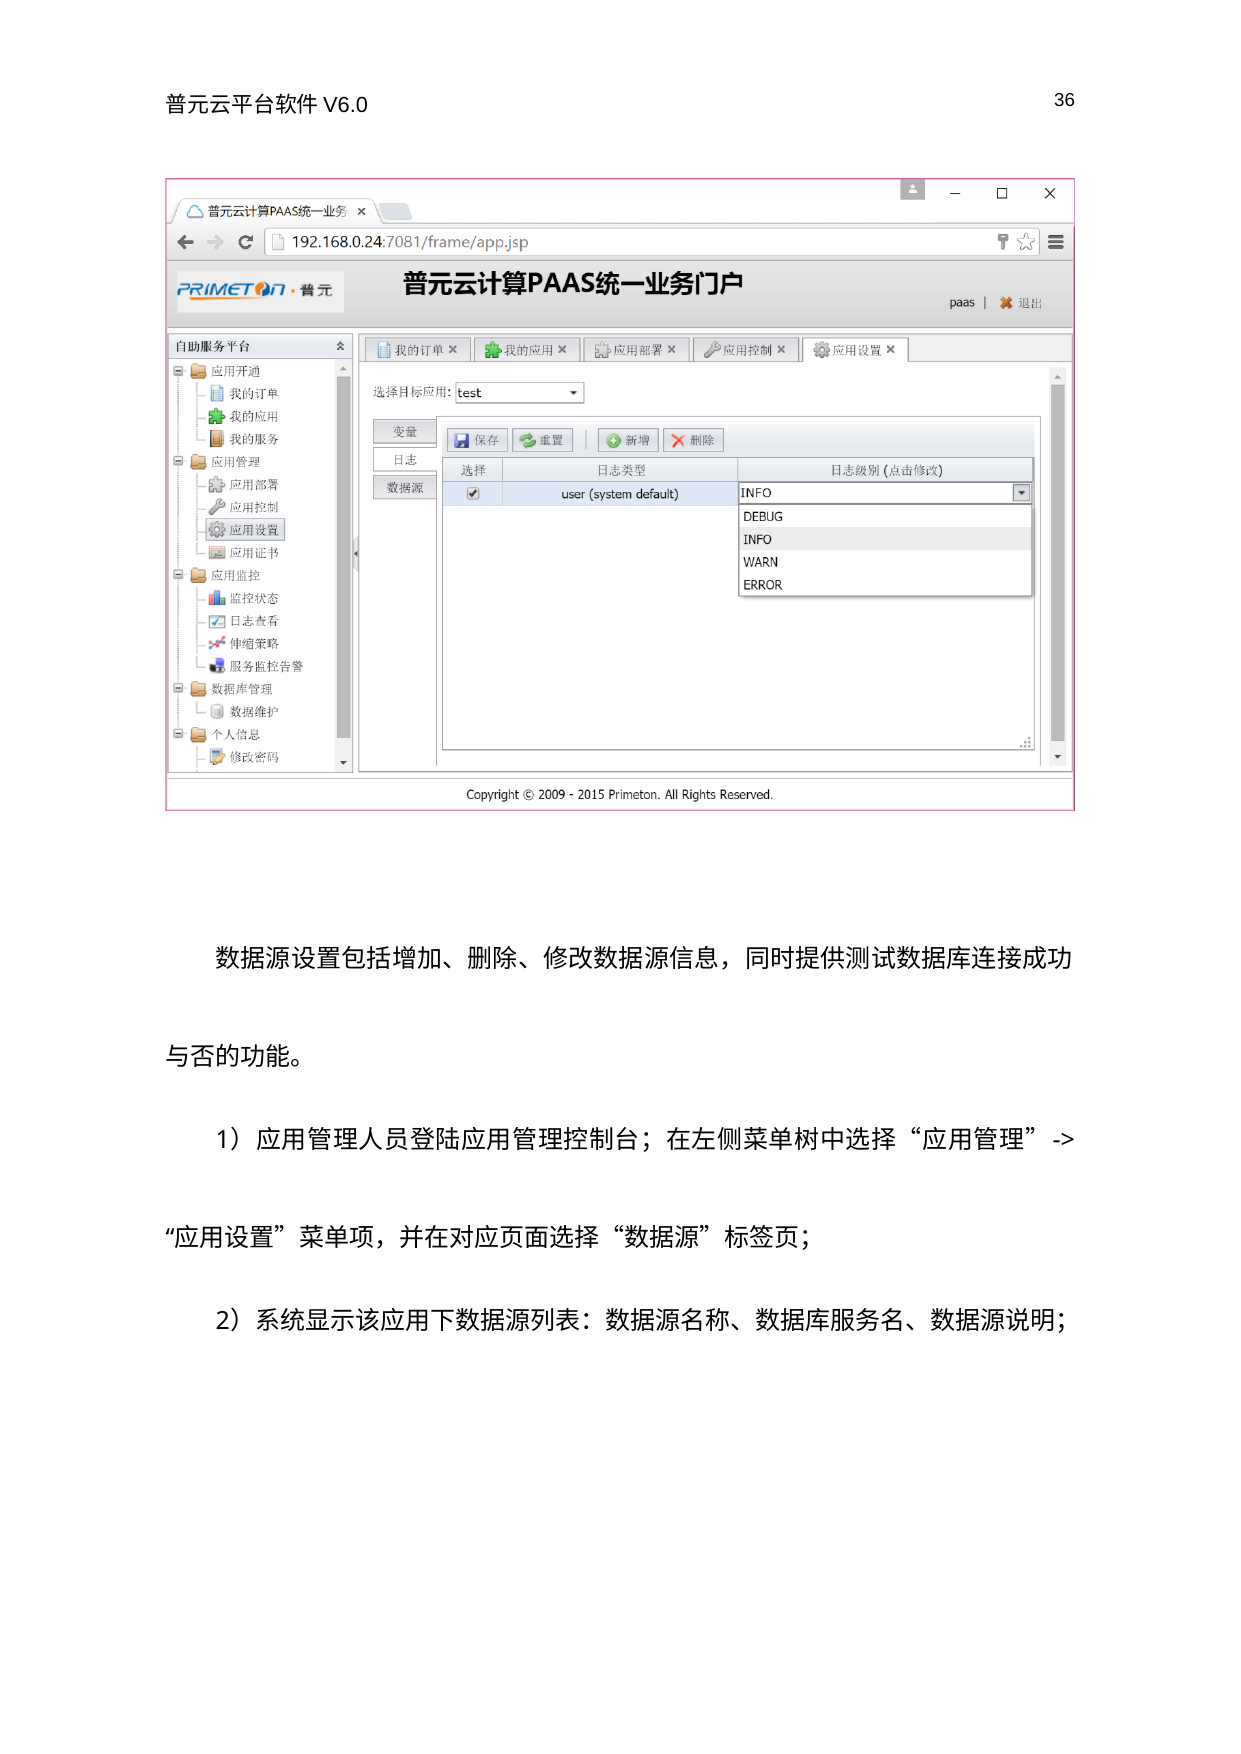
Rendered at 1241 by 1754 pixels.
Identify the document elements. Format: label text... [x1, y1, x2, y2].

picture [165, 178, 1075, 811]
text 1）应用管理人员登陆应用管理控制台；在左侧菜单树中选择“应用管理”->“应用设置”菜单项，并在对应页面选择“数据源”标签页； [165, 1105, 1075, 1268]
text 2）系统显示该应用下数据源列表：数据源名称、数据库服务名、数据源说明； [165, 1286, 1075, 1351]
text 数据源设置包括增加、删除、修改数据源信息，同时提供测试数据库连接成功与否的功能。 [165, 924, 1075, 1087]
